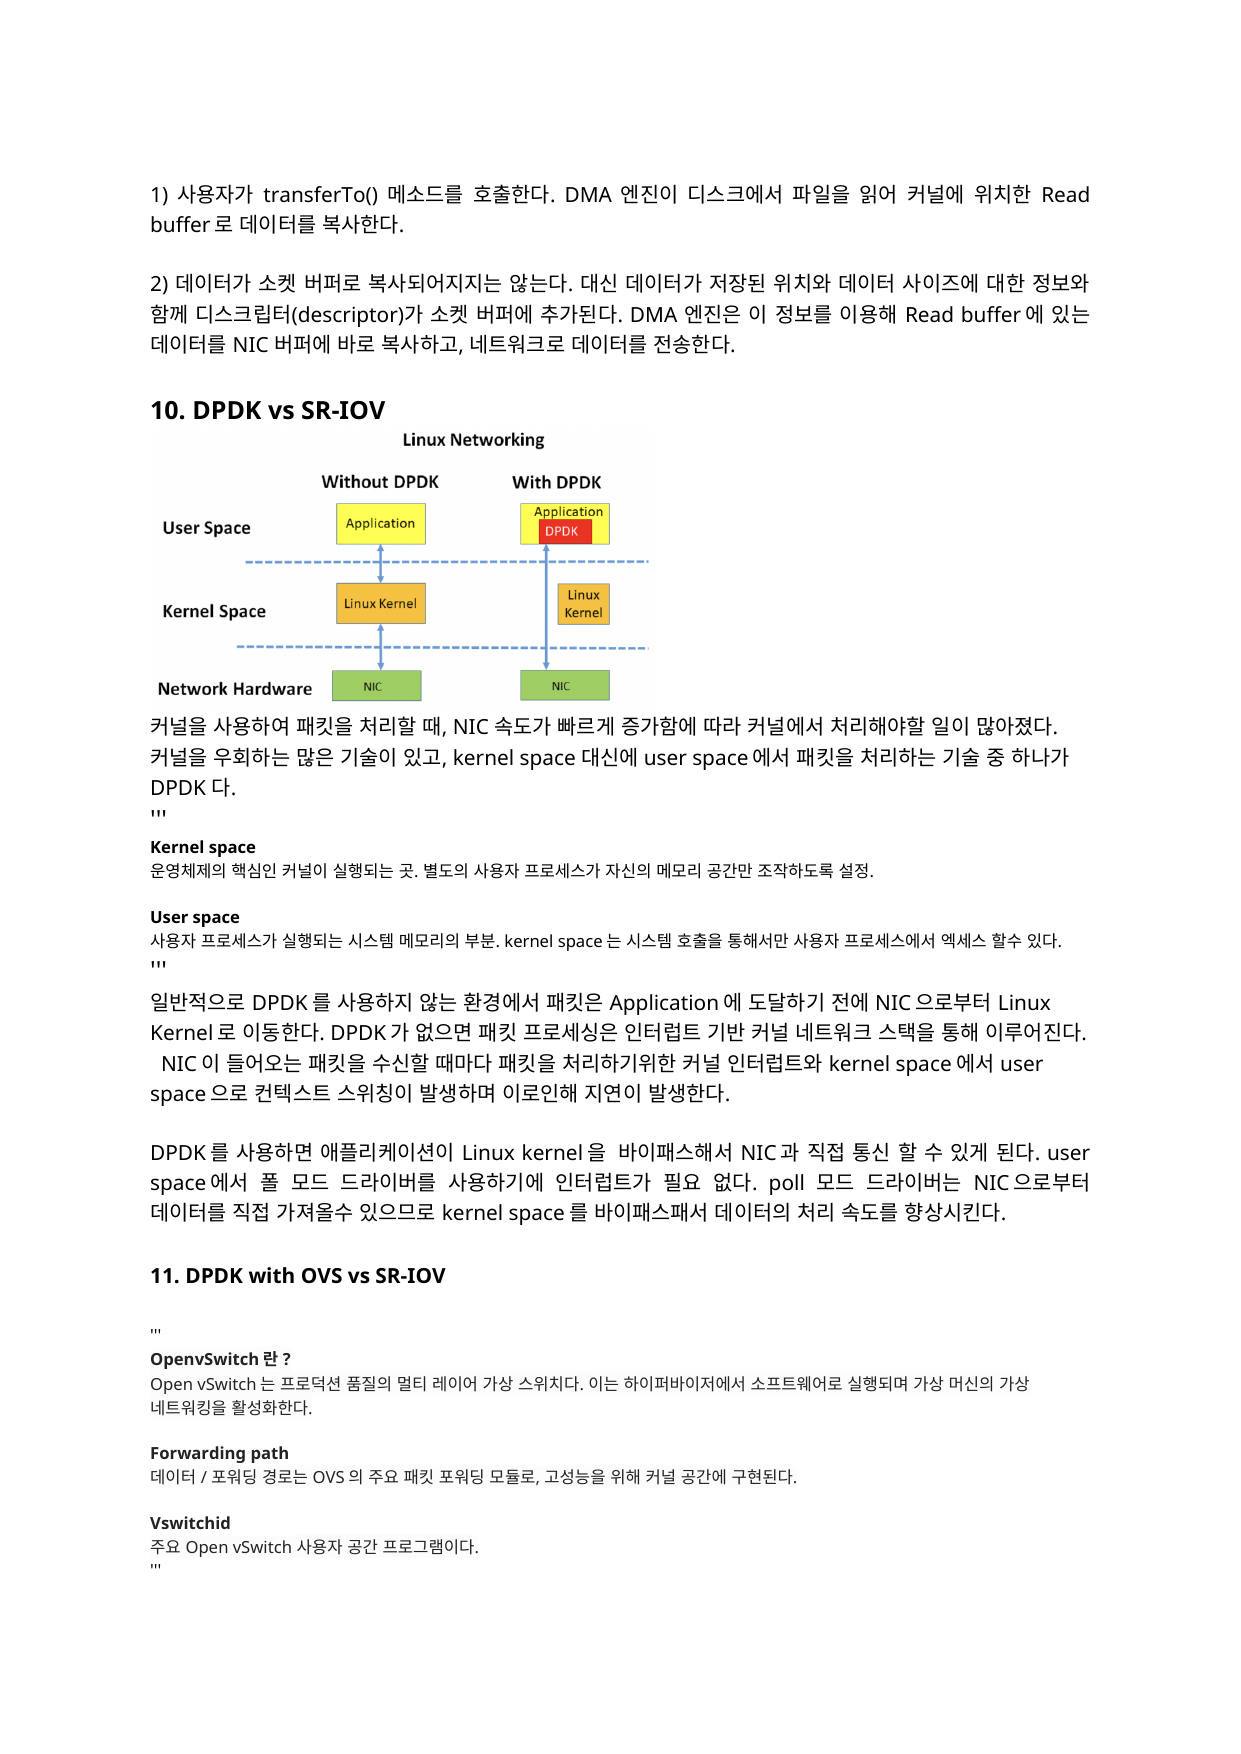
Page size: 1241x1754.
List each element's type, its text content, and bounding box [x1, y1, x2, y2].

text 10. DPDK vs SR-IOV [150, 392, 1090, 427]
picture [150, 426, 657, 711]
text 1) 사용자가 transferTo() 메소드를 호출한다. DMA 엔진이 디스크에서 파일을 읽어 커널에 위치한 Read buffer로 데이터를 복사한다. [150, 178, 1090, 239]
text 11. DPDK with OVS vs SR-IOV [150, 1261, 1090, 1289]
text ''' [150, 952, 1090, 986]
text 일반적으로 DPDK를 사용하지 않는 환경에서 패킷은 Application에 도달하기 전에 NIC으로부터 Linux Kernel로 이동한다. DPDK가 없으면 패킷 프로세싱은 인터럽트 기반 커널 네트워크 스택을 통해 이루어진다. NIC이 들어오는 패킷을 수신할 때마다 패킷을 처리하기위한 커널 인터럽트와 kernel space에서 user space으로 컨텍스트 스위칭이 발생하며 이로인해 지연이 발생한다. [150, 986, 1090, 1108]
text ''' [150, 1558, 1090, 1581]
text ''' [150, 802, 1090, 836]
text Kernel space 운영체제의 핵심인 커널이 실행되는 곳. 별도의 사용자 프로세스가 자신의 메모리 공간만 조작하도록 설정. User space 사용자 프로세스가 실행되는 시스템 메모리의 부분. kernel space는 시스템 호출을 통해서만 사용자 프로세스에서 엑세스 할수 있다. [150, 836, 1090, 952]
text DPDK를 사용하면 애플리케이션이 Linux kernel을 바이패스해서 NIC과 직접 통신 할 수 있게 된다. user space에서 폴 모드 드라이버를 사용하기에 인터럽트가 필요 없다. poll 모드 드라이버는 NIC으로부터 데이터를 직접 가져올수 있으므로 kernel space를 바이패스패서 데이터의 처리 속도를 향상시킨다. [150, 1136, 1090, 1227]
text ''' [150, 1323, 1090, 1346]
text OpenvSwitch란 ? Open vSwitch는 프로덕션 품질의 멀티 레이어 가상 스위치다. 이는 하이퍼바이저에서 소프트웨어로 실행되며 가상 머신의 가상 네트워킹을 활성화한다. Forwarding path 데이터 / 포워딩 경로는 OVS의 주요 패킷 포워딩 모듈로, 고성능을 위해 커널 공간에 구현된다. Vswitchid 주요 Open vSwitch 사용자 공간 프로그램이다. [150, 1346, 1090, 1558]
text 커널을 사용하여 패킷을 처리할 때, NIC 속도가 빠르게 증가함에 따라 커널에서 처리해야할 일이 많아졌다. 커널을 우회하는 많은 기술이 있고, kernel space 대신에 user space에서 패킷을 처리하는 기술 중 하나가 DPDK 다. [150, 711, 1090, 802]
text 2) 데이터가 소켓 버퍼로 복사되어지지는 않는다. 대신 데이터가 저장된 위치와 데이터 사이즈에 대한 정보와 함께 디스크립터(descriptor)가 소켓 버퍼에 추가된다. DMA 엔진은 이 정보를 이용해 Read buffer에 있는 데이터를 NIC 버퍼에 바로 복사하고, 네트워크로 데이터를 전송한다. [150, 267, 1090, 358]
